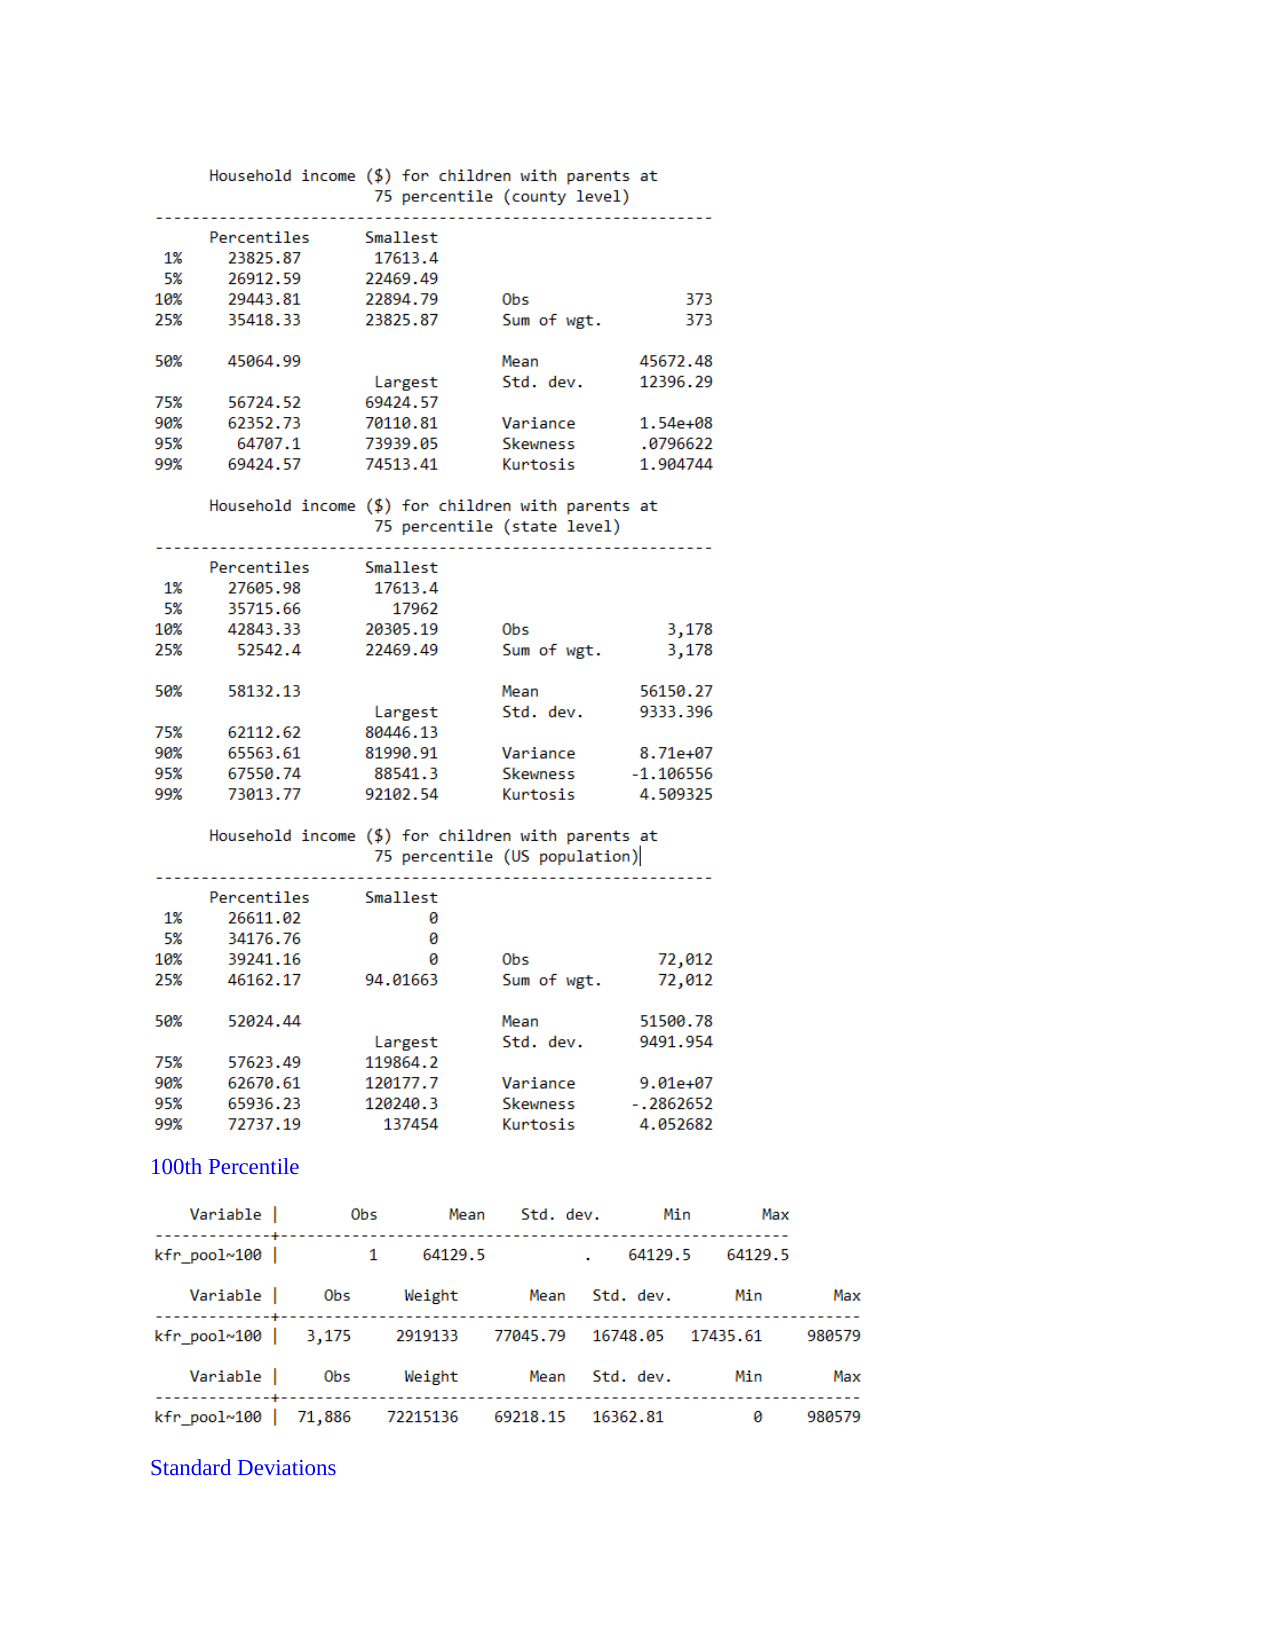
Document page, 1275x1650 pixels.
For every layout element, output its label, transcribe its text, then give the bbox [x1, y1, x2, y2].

text Standard Deviations [150, 1454, 1125, 1480]
picture [150, 1195, 881, 1438]
text 100th Percentile [150, 1153, 1125, 1179]
picture [150, 150, 745, 1137]
